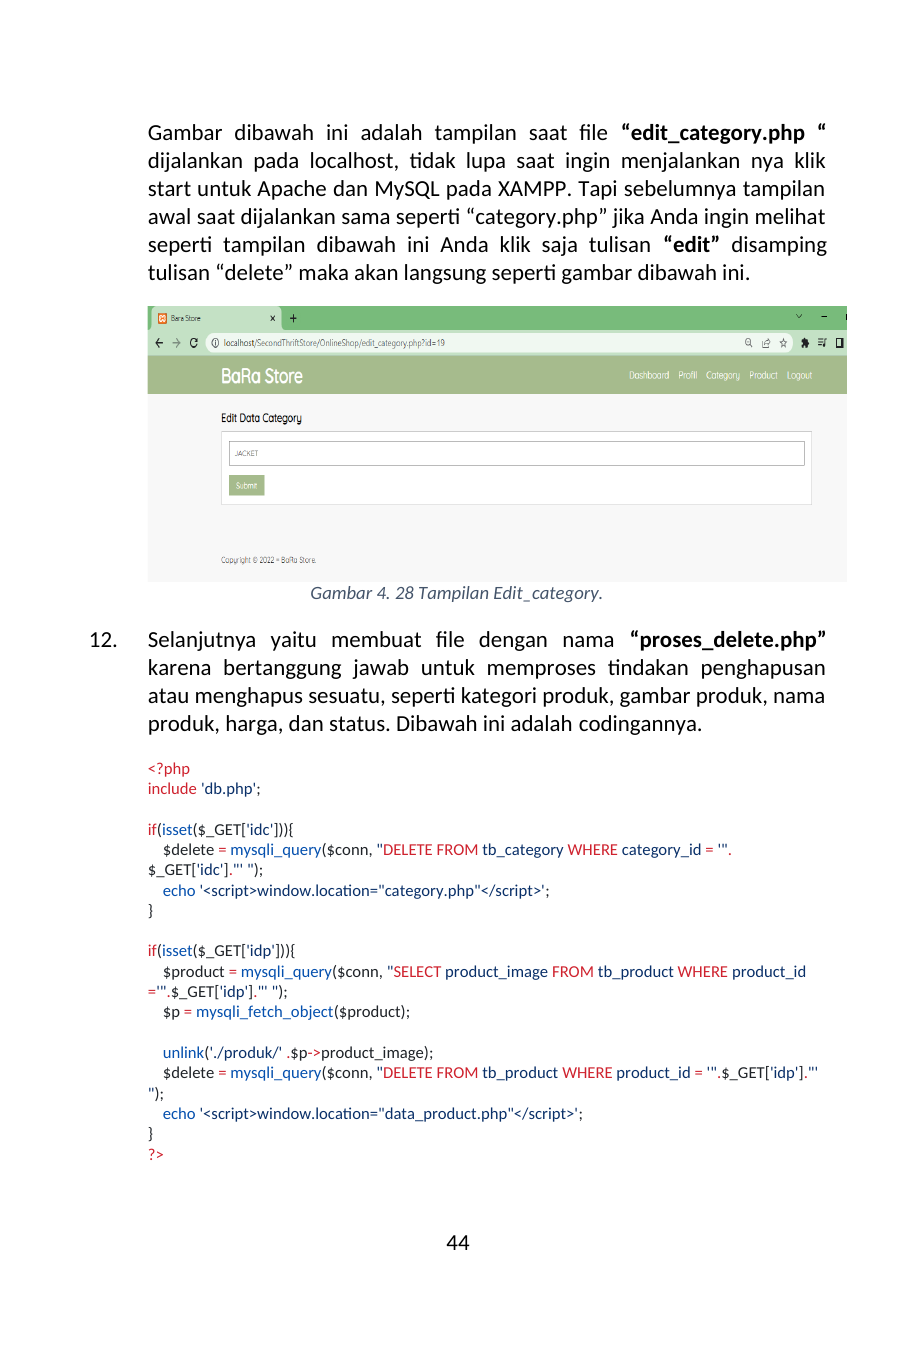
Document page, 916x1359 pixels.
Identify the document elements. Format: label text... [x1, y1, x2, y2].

text unlink('./produk/' .$p->product_image); [148, 1042, 827, 1063]
text } [148, 1123, 827, 1144]
text } [148, 900, 827, 920]
text Gambar 4. 28 Tampilan Edit_category. [89, 581, 827, 604]
text Gambar dibawah ini adalah tampilan saat file “edit_category.php “ dijalankan pada localhost, tidak lupa saat ingin menjalankan nya klik start untuk Apache dan MySQL pada XAMPP. Tapi sebelumnya tampilan awal saat dijalankan sama seperti “category.php” jika Anda ingin melihat seperti tampilan dibawah ini Anda klik saja tulisan “edit” disamping tulisan “delete” maka akan langsung seperti gambar dibawah ini. [148, 118, 827, 286]
text $product = mysqli_query($conn, "SELECT product_image FROM tb_product WHERE product_id ='".$_GET['idp']."' "); [148, 961, 827, 1002]
text echo '<script>window.location="category.php"</script>'; [148, 880, 827, 900]
text include 'db.php'; [148, 778, 827, 798]
text $delete = mysqli_query($conn, "DELETE FROM tb_product WHERE product_id = '".$_GET['idp']."' "); [148, 1063, 827, 1103]
list Selanjutnya yaitu membuat file dengan nama “proses_delete.php” karena bertanggung jawab untuk memproses tindakan penghapusan atau menghapus sesuatu, seperti kategori produk, gambar produk, nama produk, harga, dan status. Dibawah ini adalah codingannya. [89, 625, 827, 737]
text if(isset($_GET['idc'])){ [148, 819, 827, 839]
picture [147, 306, 847, 582]
text ?> [148, 1144, 827, 1164]
text $delete = mysqli_query($conn, "DELETE FROM tb_category WHERE category_id = '".$_GET['idc']."' "); [148, 839, 827, 880]
text $p = mysqli_fetch_object($product); [148, 1002, 827, 1022]
text echo '<script>window.location="data_product.php"</script>'; [148, 1103, 827, 1123]
text if(isset($_GET['idp'])){ [148, 941, 827, 961]
text <?php [148, 758, 827, 778]
